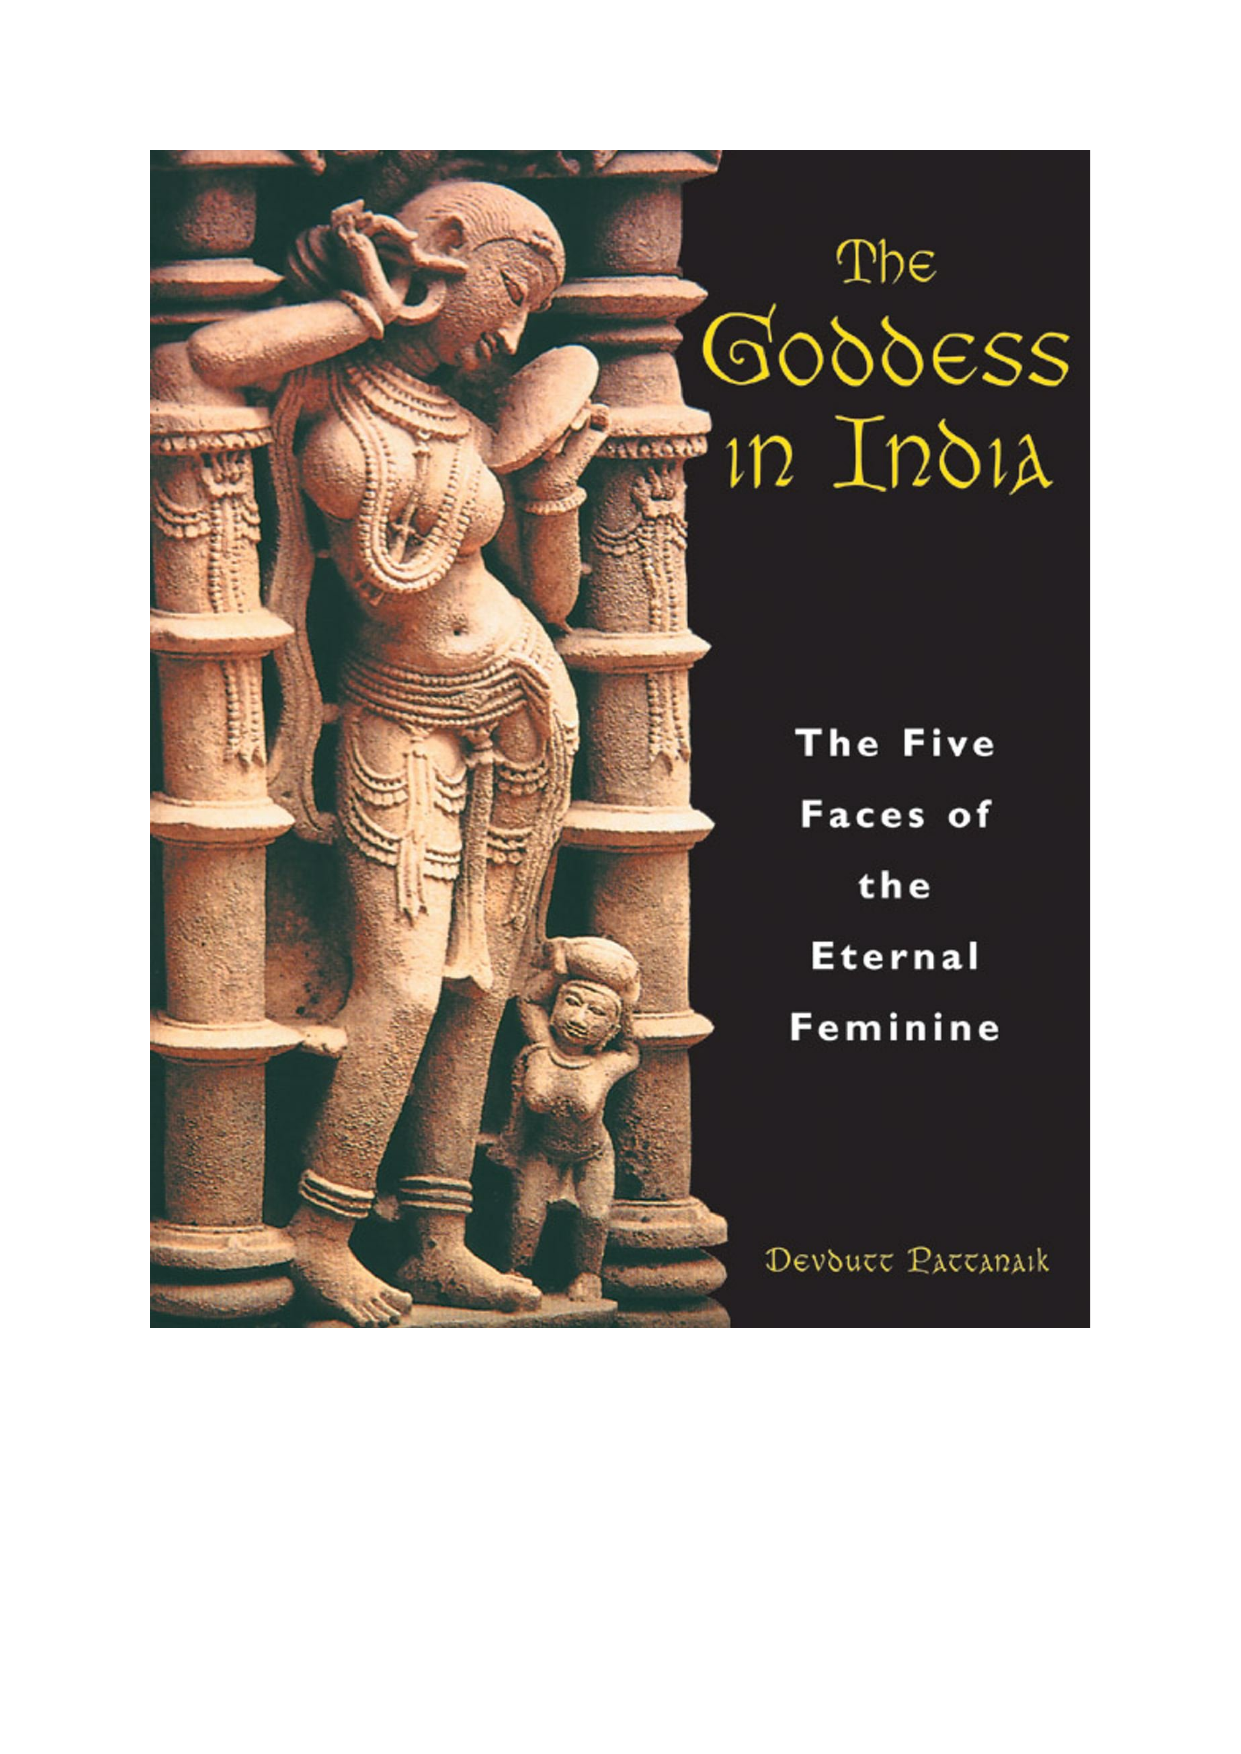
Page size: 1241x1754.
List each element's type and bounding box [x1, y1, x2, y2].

picture [150, 150, 1091, 1328]
